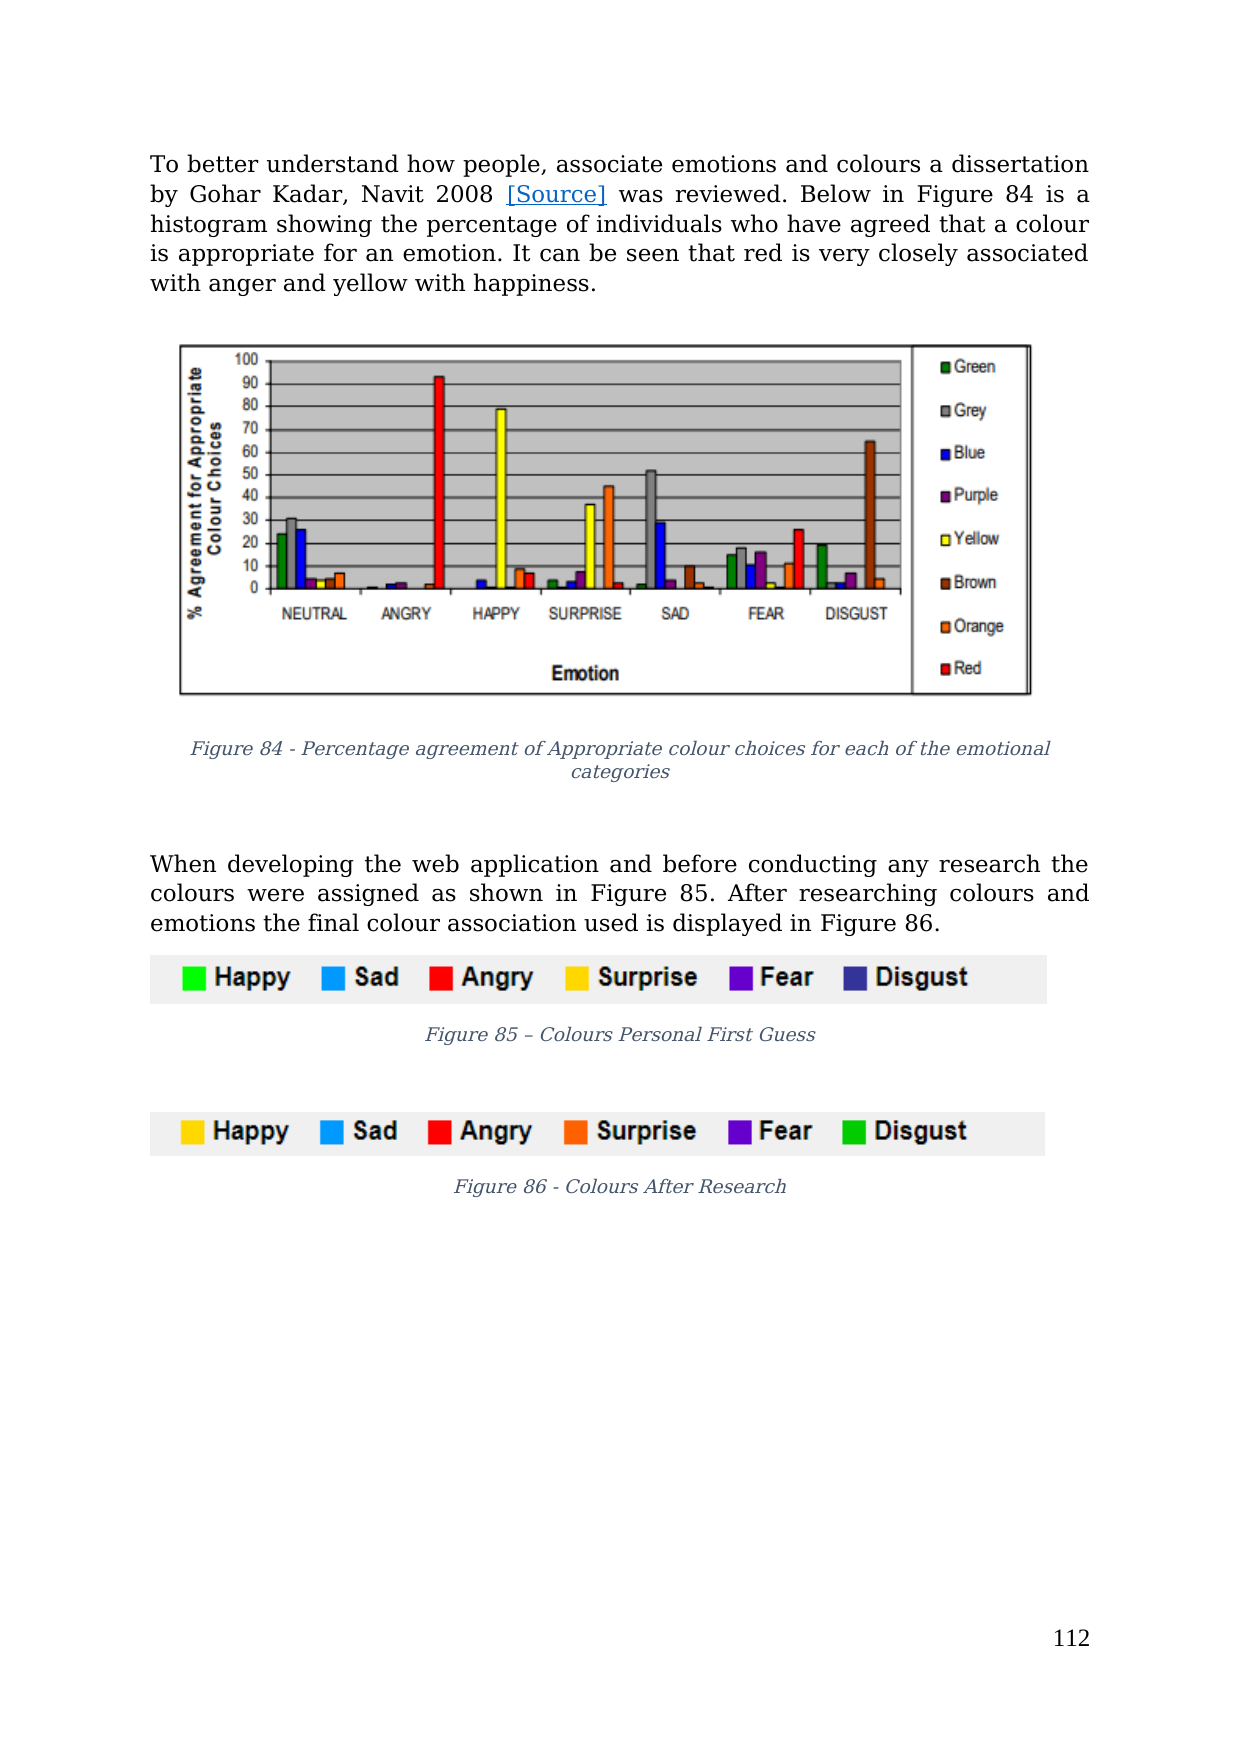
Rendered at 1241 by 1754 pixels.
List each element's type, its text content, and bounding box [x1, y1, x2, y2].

text Figure 86 - Colours After Research [150, 1174, 1090, 1197]
text To better understand how people, associate emotions and colours a dissertation by Gohar Kadar, Navit 2008 [Source] was reviewed. Below in Figure 84 is a histogram showing the percentage of individuals who have agreed that a colour is appropriate for an emotion. It can be seen that red is very closely associated with anger and yellow with happiness. [150, 150, 1090, 296]
picture [150, 955, 1047, 1004]
picture [150, 1112, 1046, 1156]
text Figure 84 - Percentage agreement of Appropriate colour choices for each of the emotional categories [150, 737, 1090, 782]
picture [150, 315, 1069, 719]
text Figure 85 – Colours Personal First Guess [150, 1022, 1090, 1045]
text When developing the web application and before conducting any research the colours were assigned as shown in Figure 85. After researching colours and emotions the final colour association used is displayed in Figure 86. [150, 849, 1090, 936]
